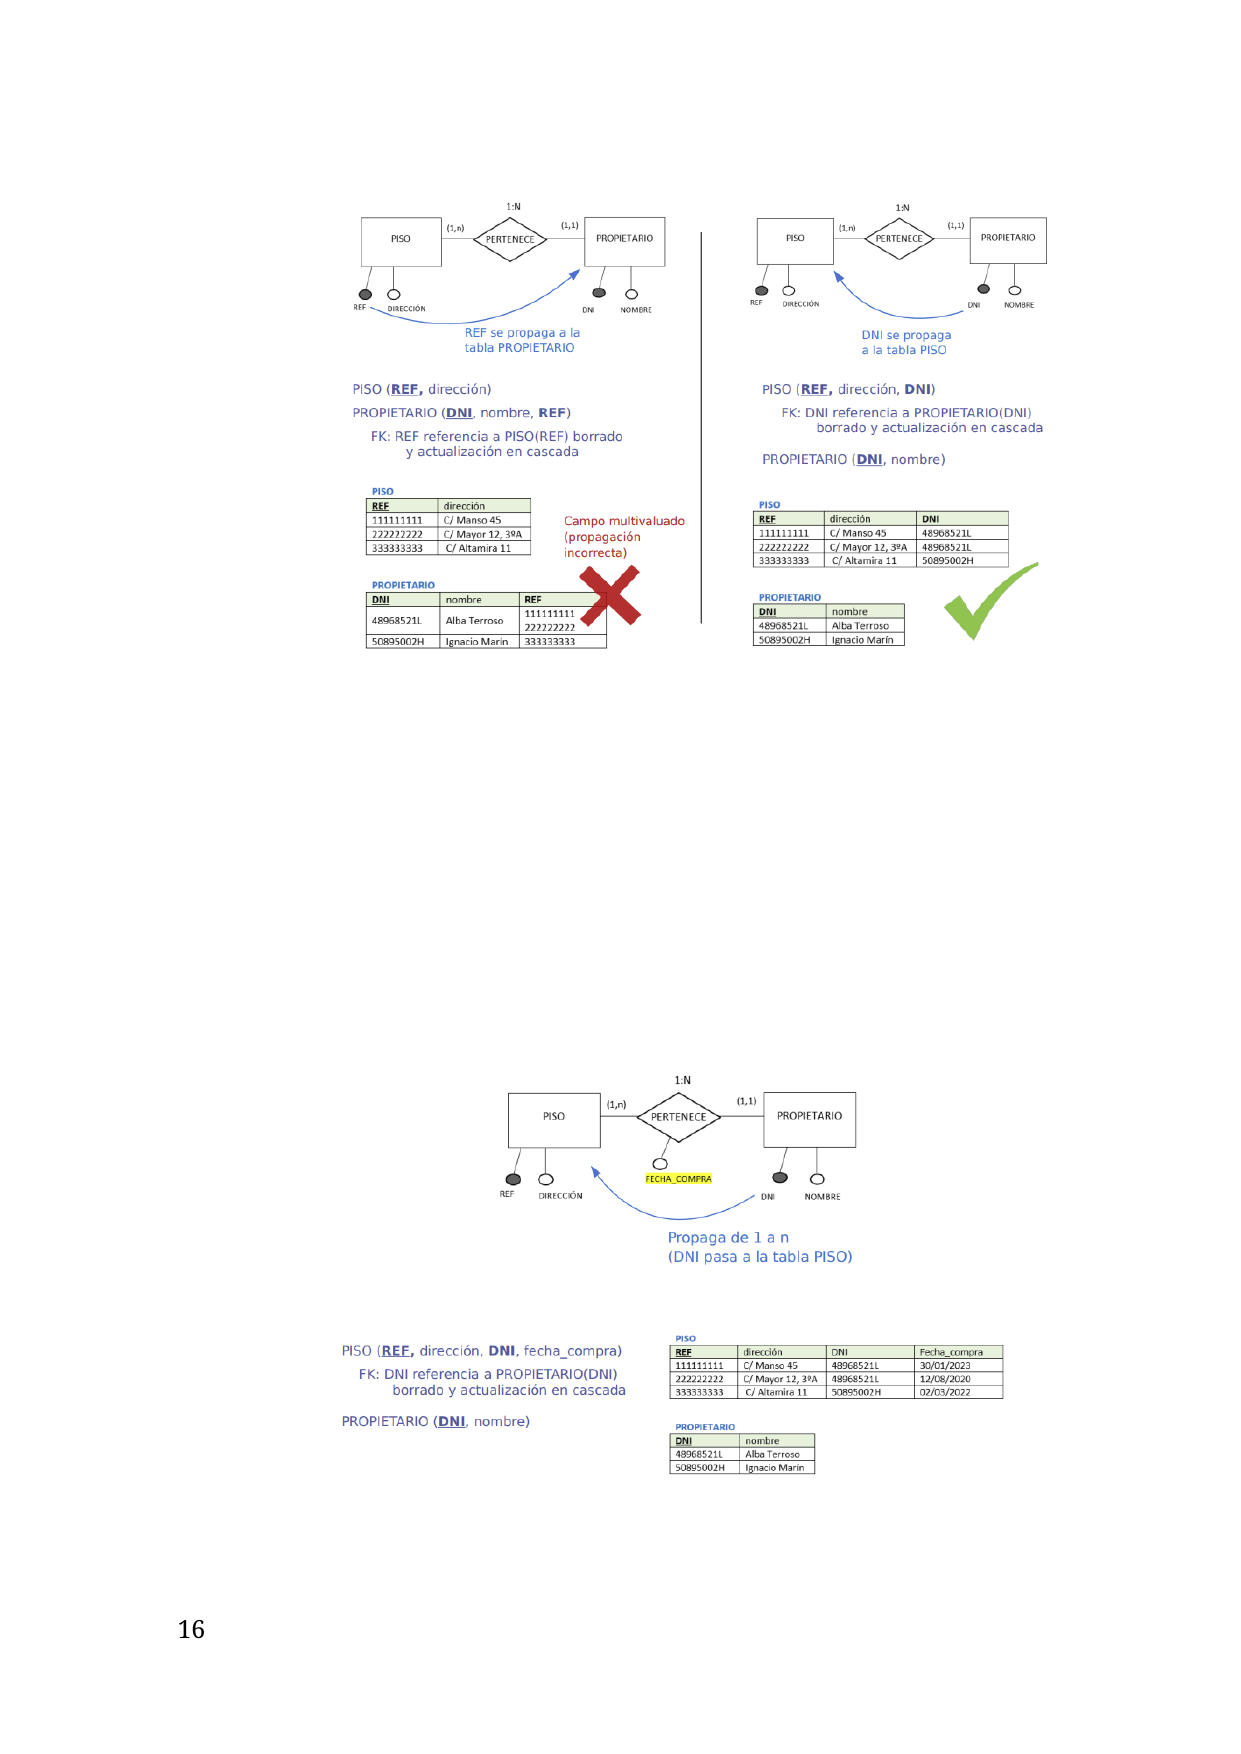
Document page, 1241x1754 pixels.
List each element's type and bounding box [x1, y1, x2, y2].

picture [335, 1060, 1013, 1479]
picture [327, 182, 1079, 652]
